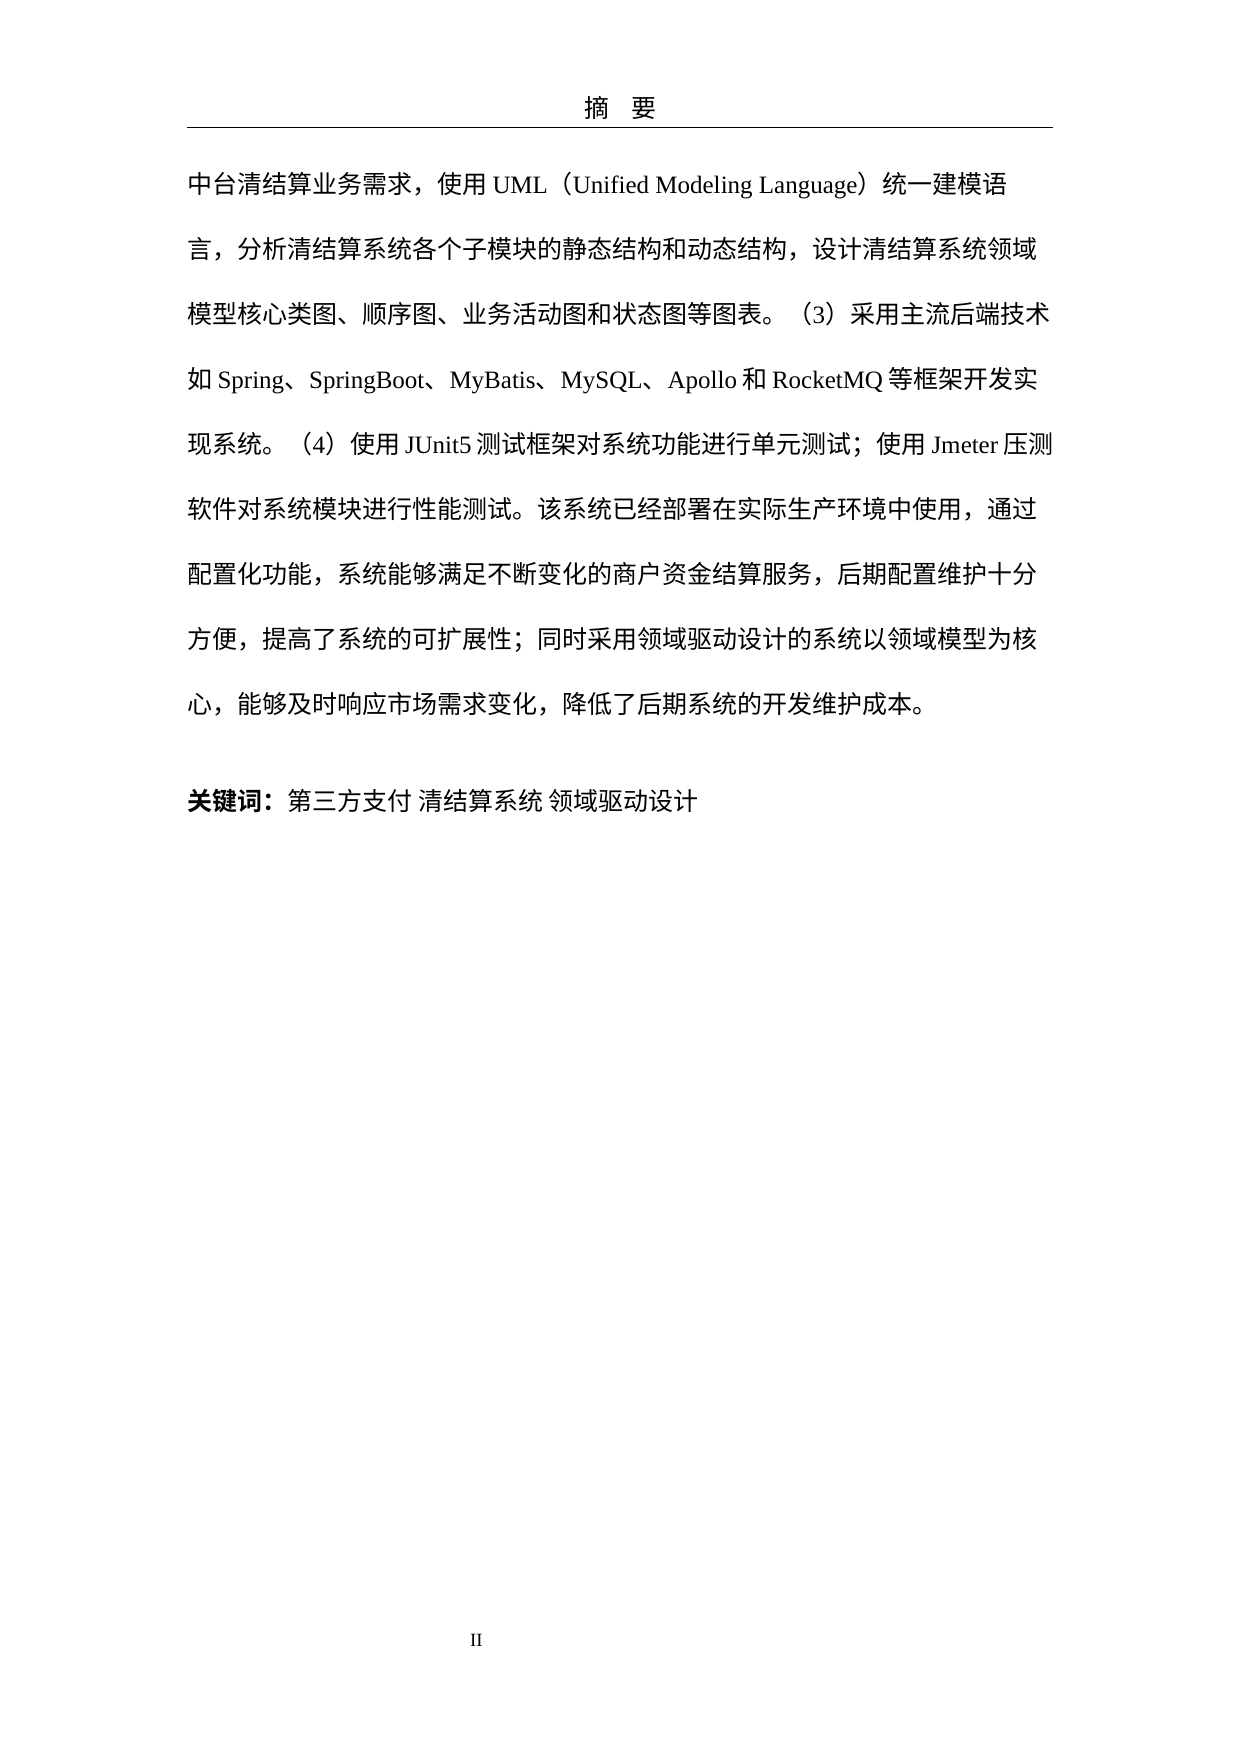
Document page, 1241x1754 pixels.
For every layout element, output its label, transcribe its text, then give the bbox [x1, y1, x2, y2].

text 关键词：第三方支付 清结算系统 领域驱动设计 [187, 767, 1053, 832]
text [187, 150, 1053, 735]
